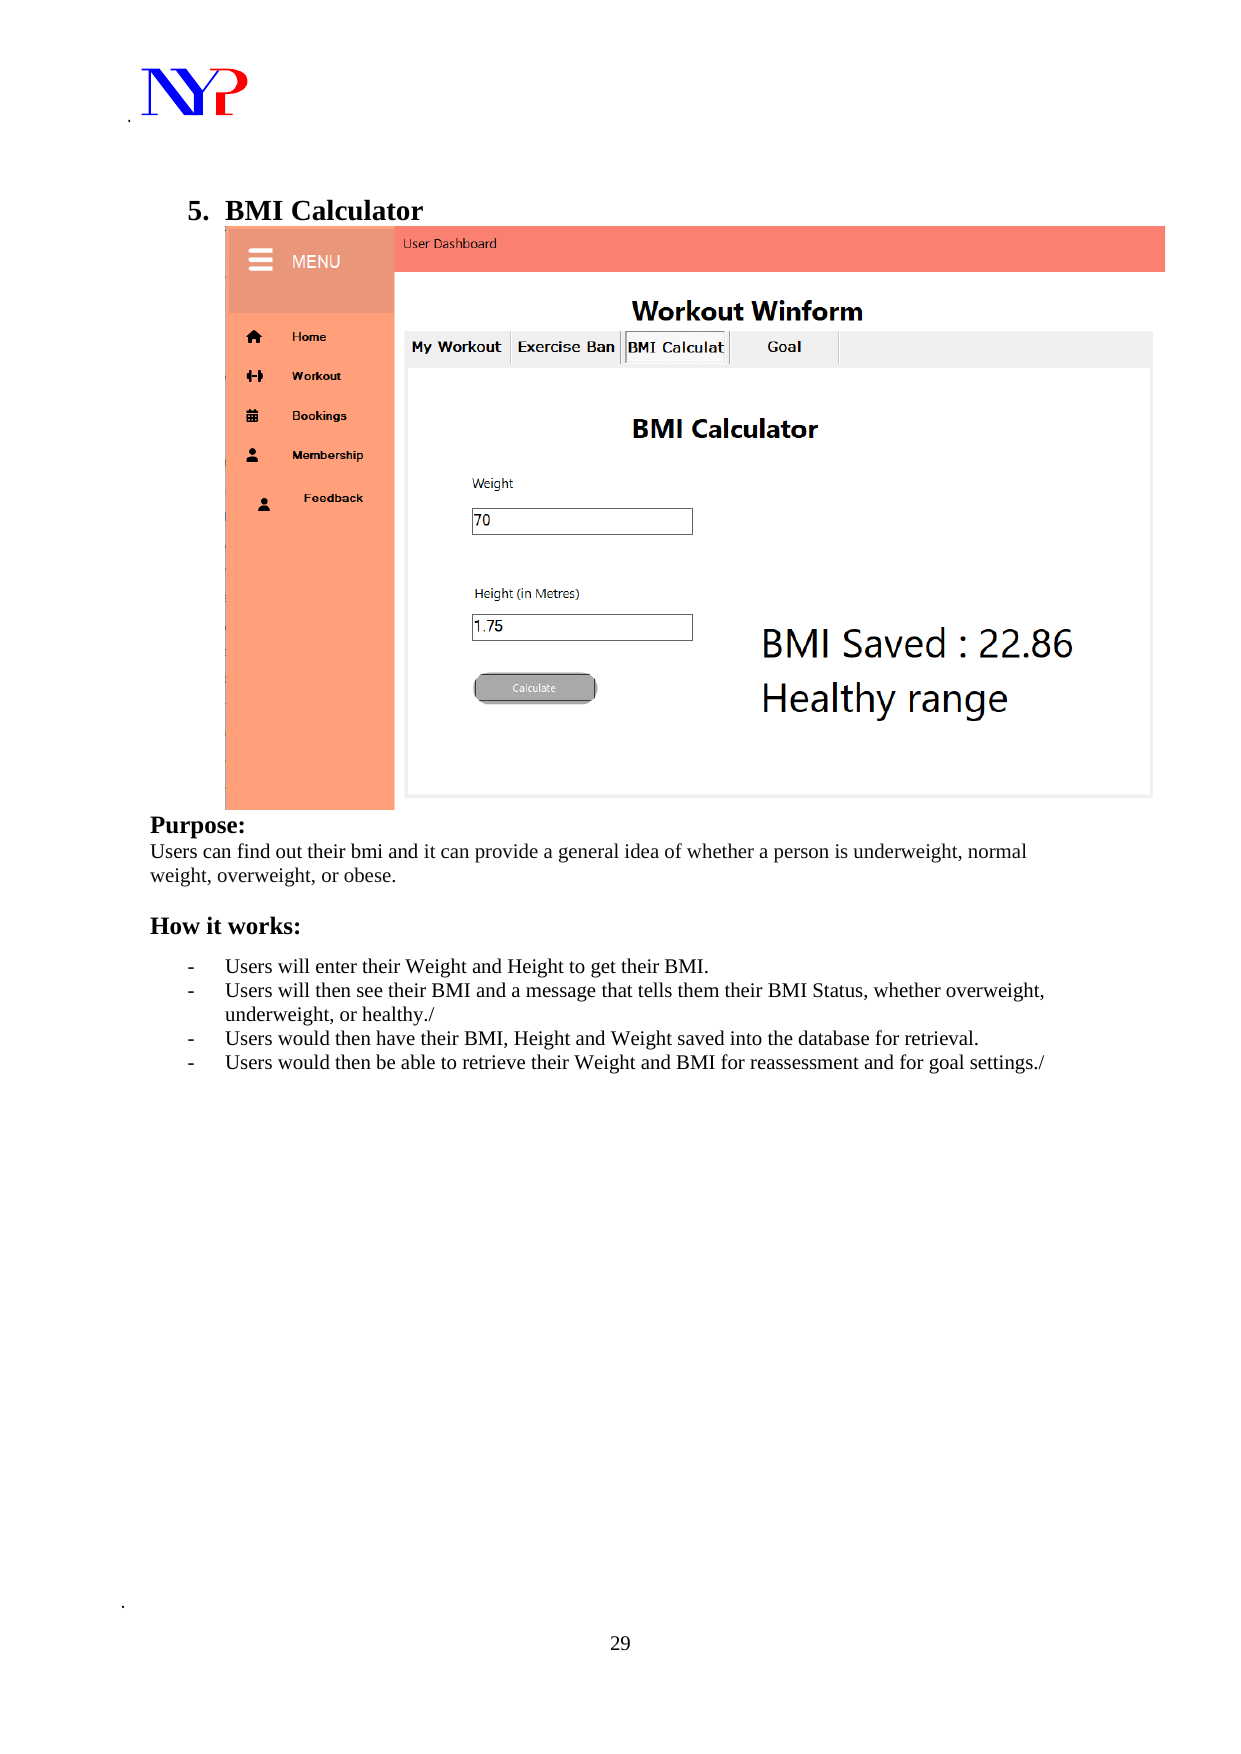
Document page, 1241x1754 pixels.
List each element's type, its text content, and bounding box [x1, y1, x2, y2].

list Users will enter their Weight and Height to get their BMI. [187, 954, 1090, 978]
list Users will then see their BMI and a message that tells them their BMI Status, whether overweight, underweight, or healthy./ [187, 978, 1090, 1026]
subtitle BMI Calculator [187, 193, 1090, 227]
picture [225, 226, 1166, 810]
subtitle How it works: [150, 911, 1090, 940]
text Purpose: [150, 810, 1090, 839]
list Users would then be able to retrieve their Weight and BMI for reassessment and for goal settings./ [187, 1050, 1090, 1074]
text Users can find out their bmi and it can provide a general idea of whether a person is underweight, normal weight, overweight, or obese. [150, 839, 1090, 887]
list Users would then have their BMI, Height and Weight saved into the database for retrieval. [187, 1026, 1090, 1050]
